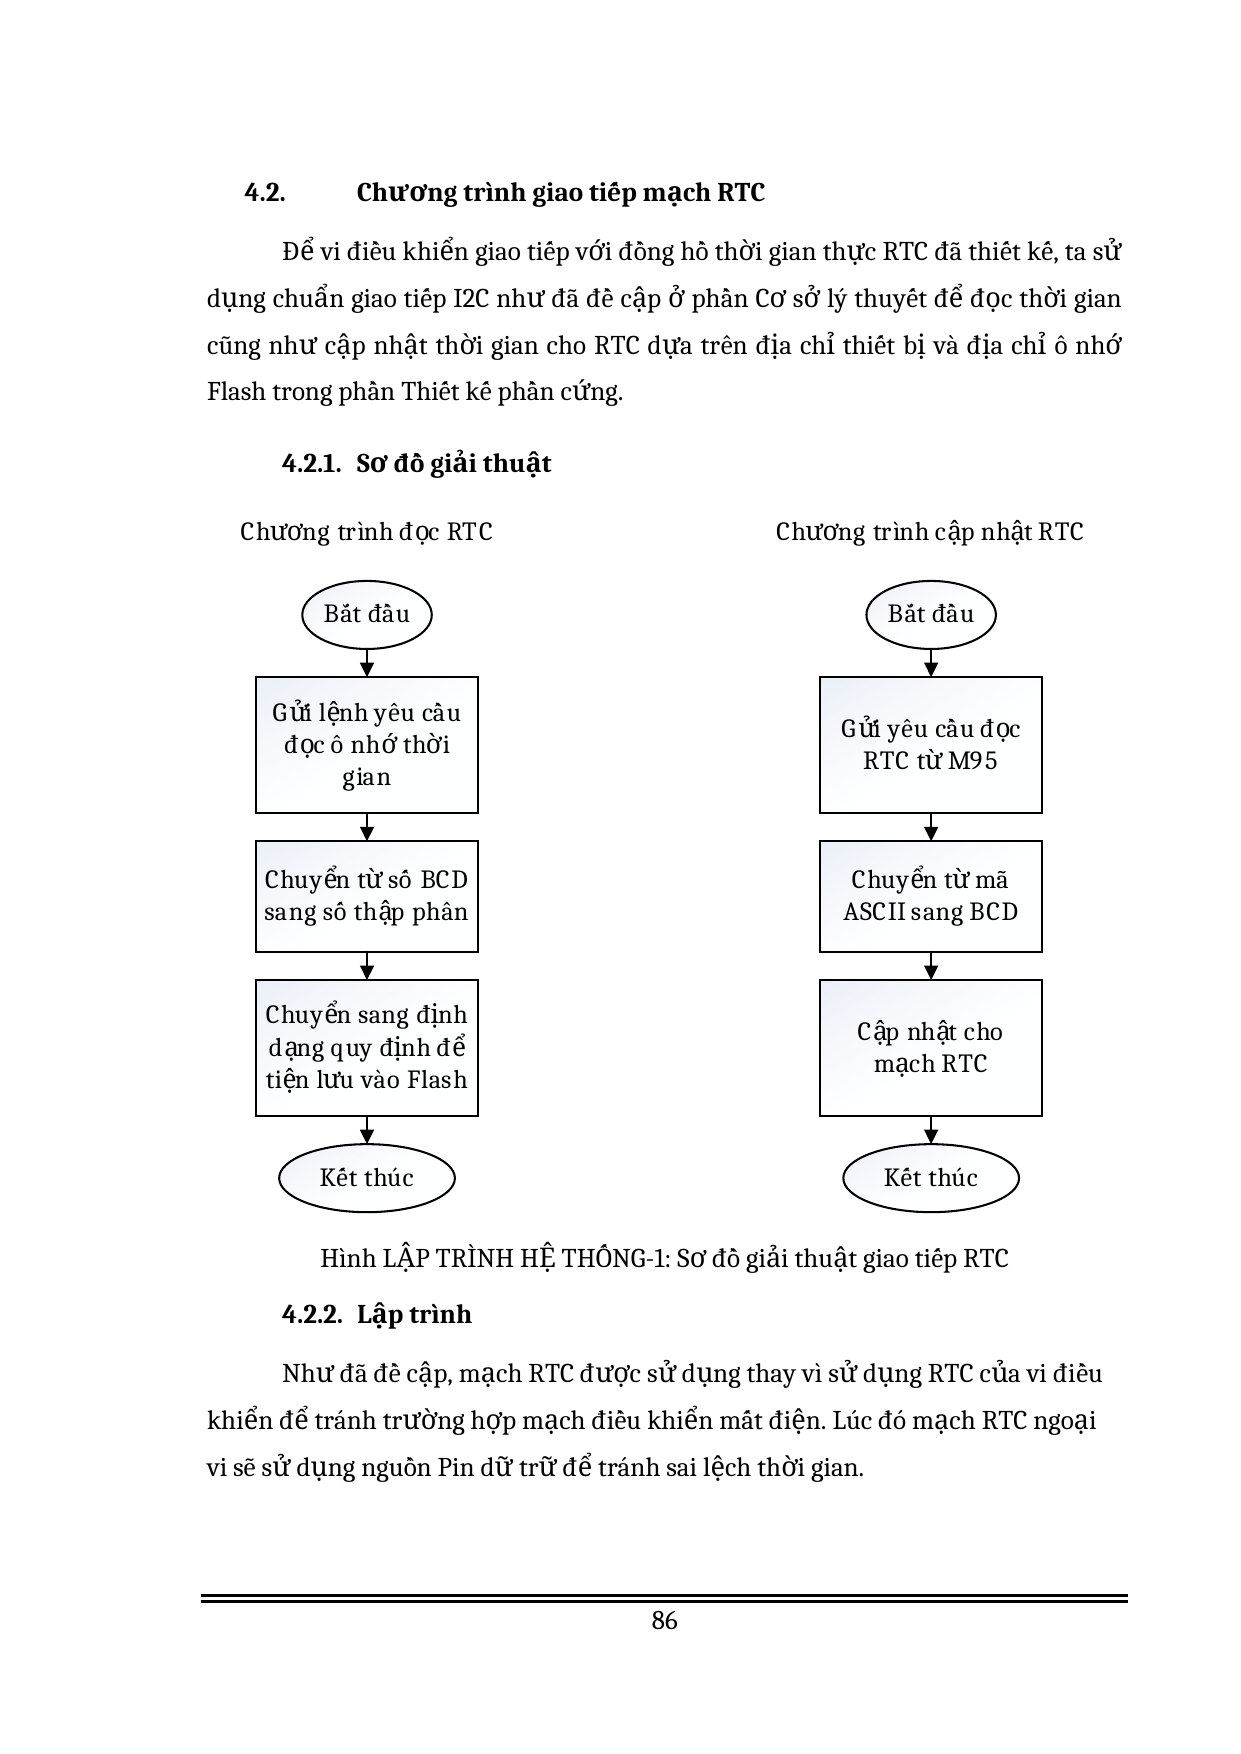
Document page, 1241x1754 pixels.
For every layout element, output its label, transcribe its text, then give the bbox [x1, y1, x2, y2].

subtitle Sơ đồ giải thuật [282, 448, 1122, 479]
subtitle Lập trình [282, 1299, 1122, 1330]
text Hình LẬP TRÌNH HỆ THỐNG-65: Sơ đồ giải thuật giao tiếp RTC [207, 1243, 1122, 1274]
text Như đã đề cập, mạch RTC được sử dụng thay vì sử dụng RTC của vi điều khiển để tránh trường hợp mạch điều khiển mất điện. Lúc đó mạch RTC ngoại vi sẽ sử dụng nguồn Pin dữ trữ để tránh sai lệch thời gian. [207, 1358, 1122, 1483]
subtitle Chương trình giao tiếp mạch RTC [244, 177, 1122, 208]
text Để vi điều khiển giao tiếp với đồng hồ thời gian thực RTC đã thiết kế, ta sử dụng chuẩn giao tiếp I2C như đã đề cập ở phần Cơ sở lý thuyết để đọc thời gian cũng như cập nhật thời gian cho RTC dựa trên địa chỉ thiết bị và địa chỉ ô nhớ Flash trong phần Thiết kế phần cứng. [207, 236, 1122, 407]
